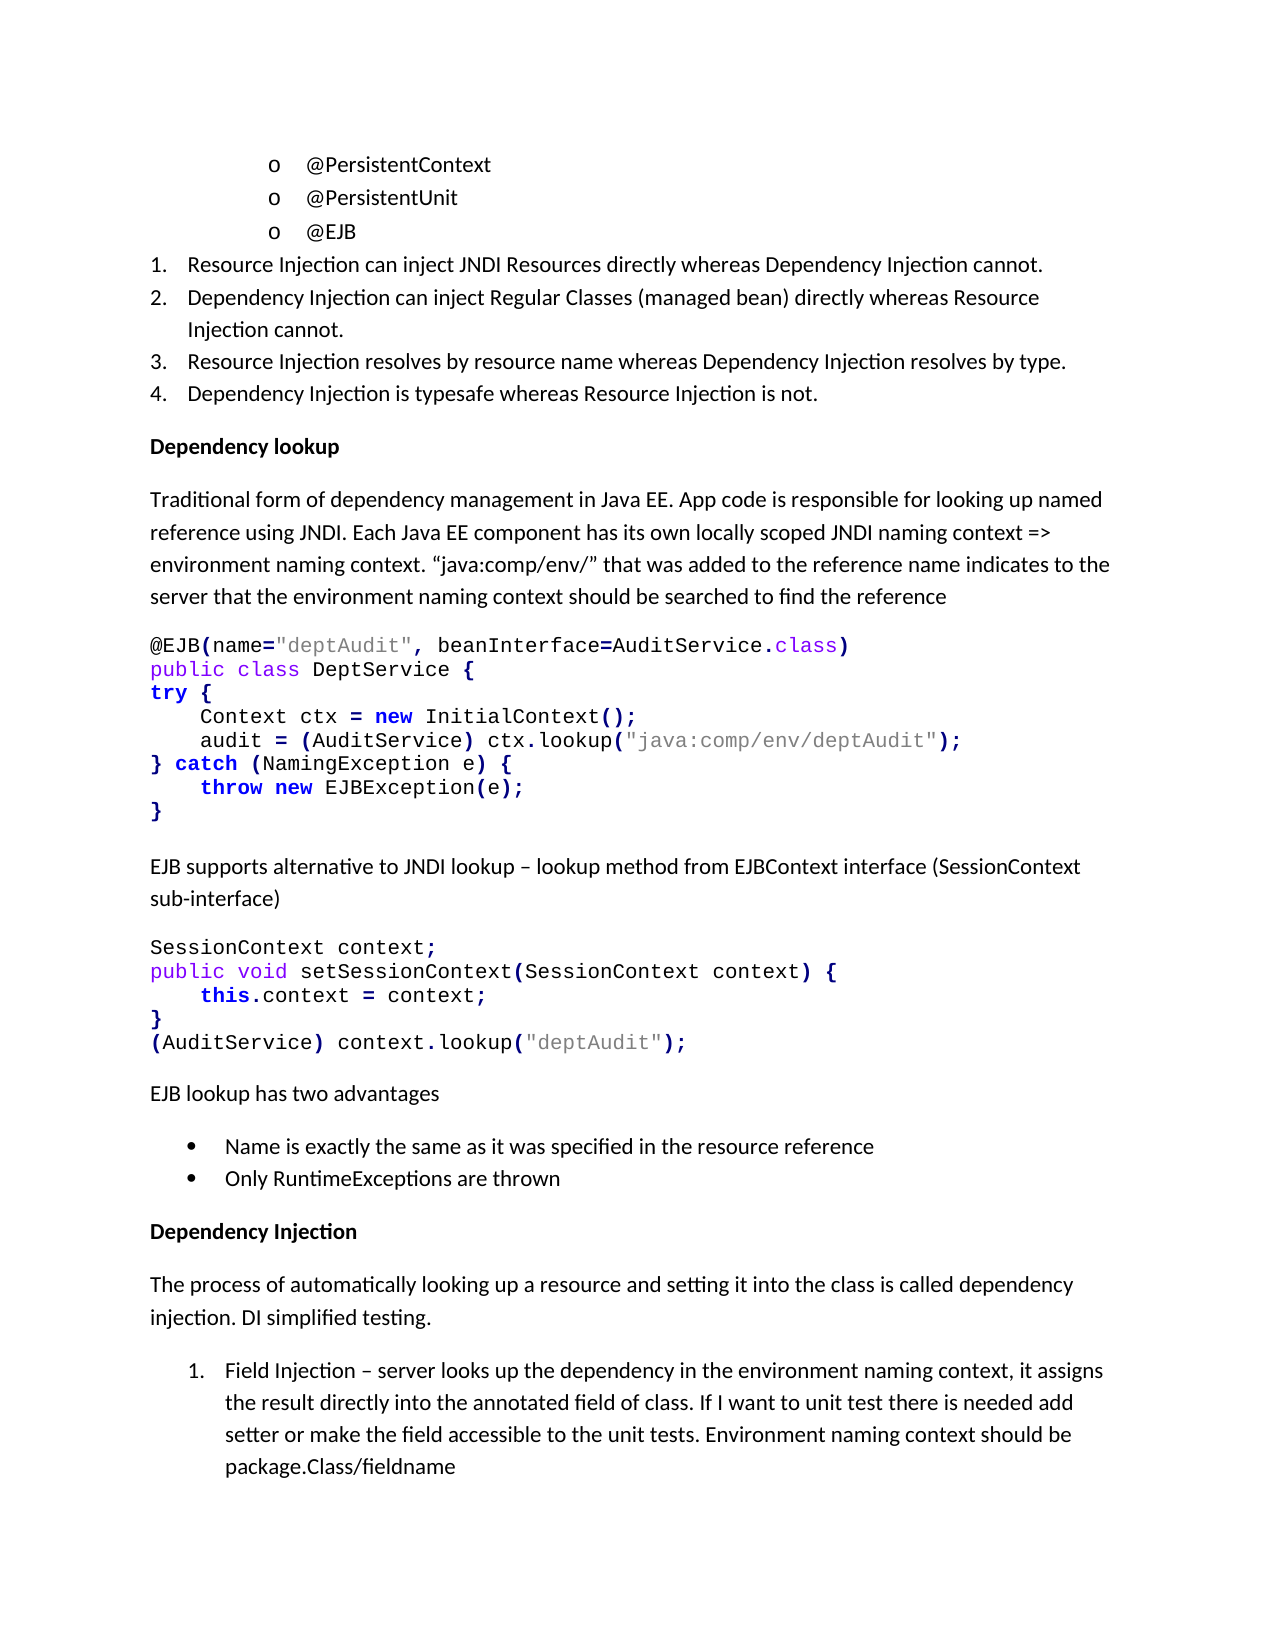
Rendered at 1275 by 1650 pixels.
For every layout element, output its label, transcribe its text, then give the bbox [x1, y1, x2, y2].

text Context ctx = new InitialContext(); [150, 706, 1125, 729]
text audit = (AuditService) ctx.lookup("java:comp/env/deptAudit"); [150, 729, 1125, 753]
text } [150, 1008, 1125, 1032]
text Dependency Injection [150, 1217, 1125, 1246]
list Resource Injection resolves by resource name whereas Dependency Injection resolves by type. [150, 347, 1125, 375]
text } [150, 801, 1125, 852]
list Field Injection – server looks up the dependency in the environment naming context, it assigns the result directly into the annotated field of class. If I want to unit test there is needed add setter or make the field accessible to the unit tests. Environment naming context should be package.Class/fieldname [187, 1356, 1125, 1480]
list Dependency Injection is typesafe whereas Resource Injection is not. [150, 379, 1125, 407]
text public class DeptService { [150, 659, 1125, 682]
text public void setSessionContext(SessionContext context) { [150, 961, 1125, 985]
list Only RuntimeExceptions are thrown [187, 1164, 1125, 1192]
text } catch (NamingException e) { [150, 753, 1125, 777]
text The process of automatically looking up a resource and setting it into the class is called dependency injection. DI simplified testing. [150, 1271, 1125, 1331]
list Resource Injection can inject JNDI Resources directly whereas Dependency Injection cannot. [150, 251, 1125, 279]
text @EJB(name="deptAudit", beanInterface=AuditService.class) [150, 635, 1125, 659]
text SessionContext context; [150, 937, 1125, 961]
text try { [150, 682, 1125, 706]
list @EJB [267, 217, 1125, 246]
list Name is exactly the same as it was specified in the resource reference [187, 1132, 1125, 1160]
text (AuditService) context.lookup("deptAudit"); [150, 1032, 1125, 1056]
text this.context = context; [150, 985, 1125, 1008]
list @PersistentContext [267, 150, 1125, 179]
text EJB supports alternative to JNDI lookup – lookup method from EJBContext interface (SessionContext sub-interface) [150, 852, 1125, 912]
text Dependency lookup [150, 432, 1125, 460]
list Dependency Injection can inject Regular Classes (managed bean) directly whereas Resource Injection cannot. [150, 283, 1125, 343]
text Traditional form of dependency management in Java EE. App code is responsible for looking up named reference using JNDI. Each Java EE component has its own locally scoped JNDI naming context => environment naming context. “java:comp/env/” that was added to the reference name indicates to the server that the environment naming context should be searched to find the reference [150, 485, 1125, 610]
text throw new EJBException(e); [150, 777, 1125, 801]
list @PersistentUnit [267, 183, 1125, 213]
text EJB lookup has two advantages [150, 1079, 1125, 1107]
